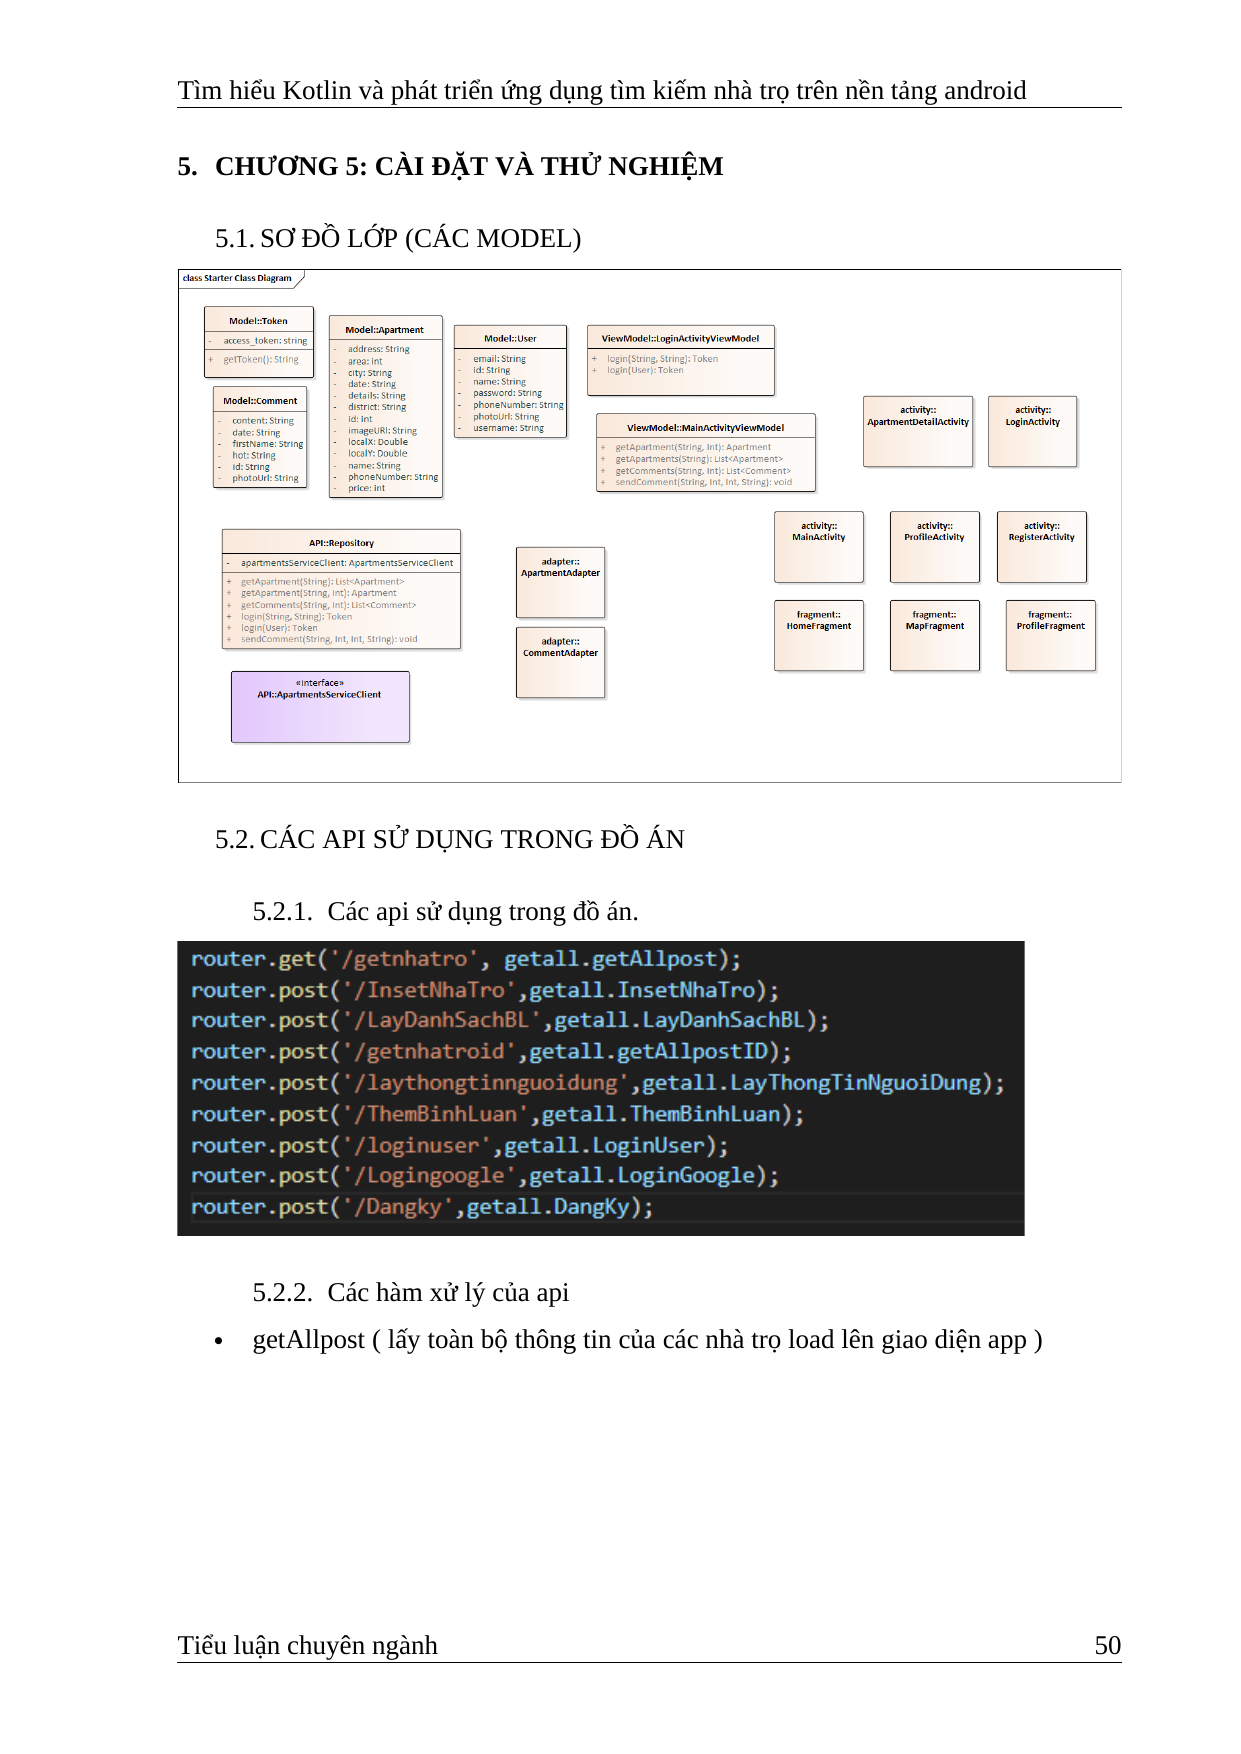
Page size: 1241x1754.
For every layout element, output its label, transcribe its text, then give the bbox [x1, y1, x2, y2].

picture [177, 941, 1025, 1236]
subtitle CHƯƠNG 5: CÀI ĐẶT VÀ THỬ NGHIỆM [177, 150, 1122, 181]
subtitle SƠ ĐỒ LỚP (CÁC MODEL) [215, 222, 1122, 253]
list getAllpost ( lấy toàn bộ thông tin của các nhà trọ load lên giao diện app ) [215, 1323, 1122, 1354]
picture [177, 268, 1122, 783]
subtitle Các hàm xử lý của api [252, 1276, 1122, 1307]
subtitle Các api sử dụng trong đồ án. [252, 895, 1122, 926]
subtitle CÁC API SỬ DỤNG TRONG ĐỒ ÁN [215, 823, 1122, 855]
